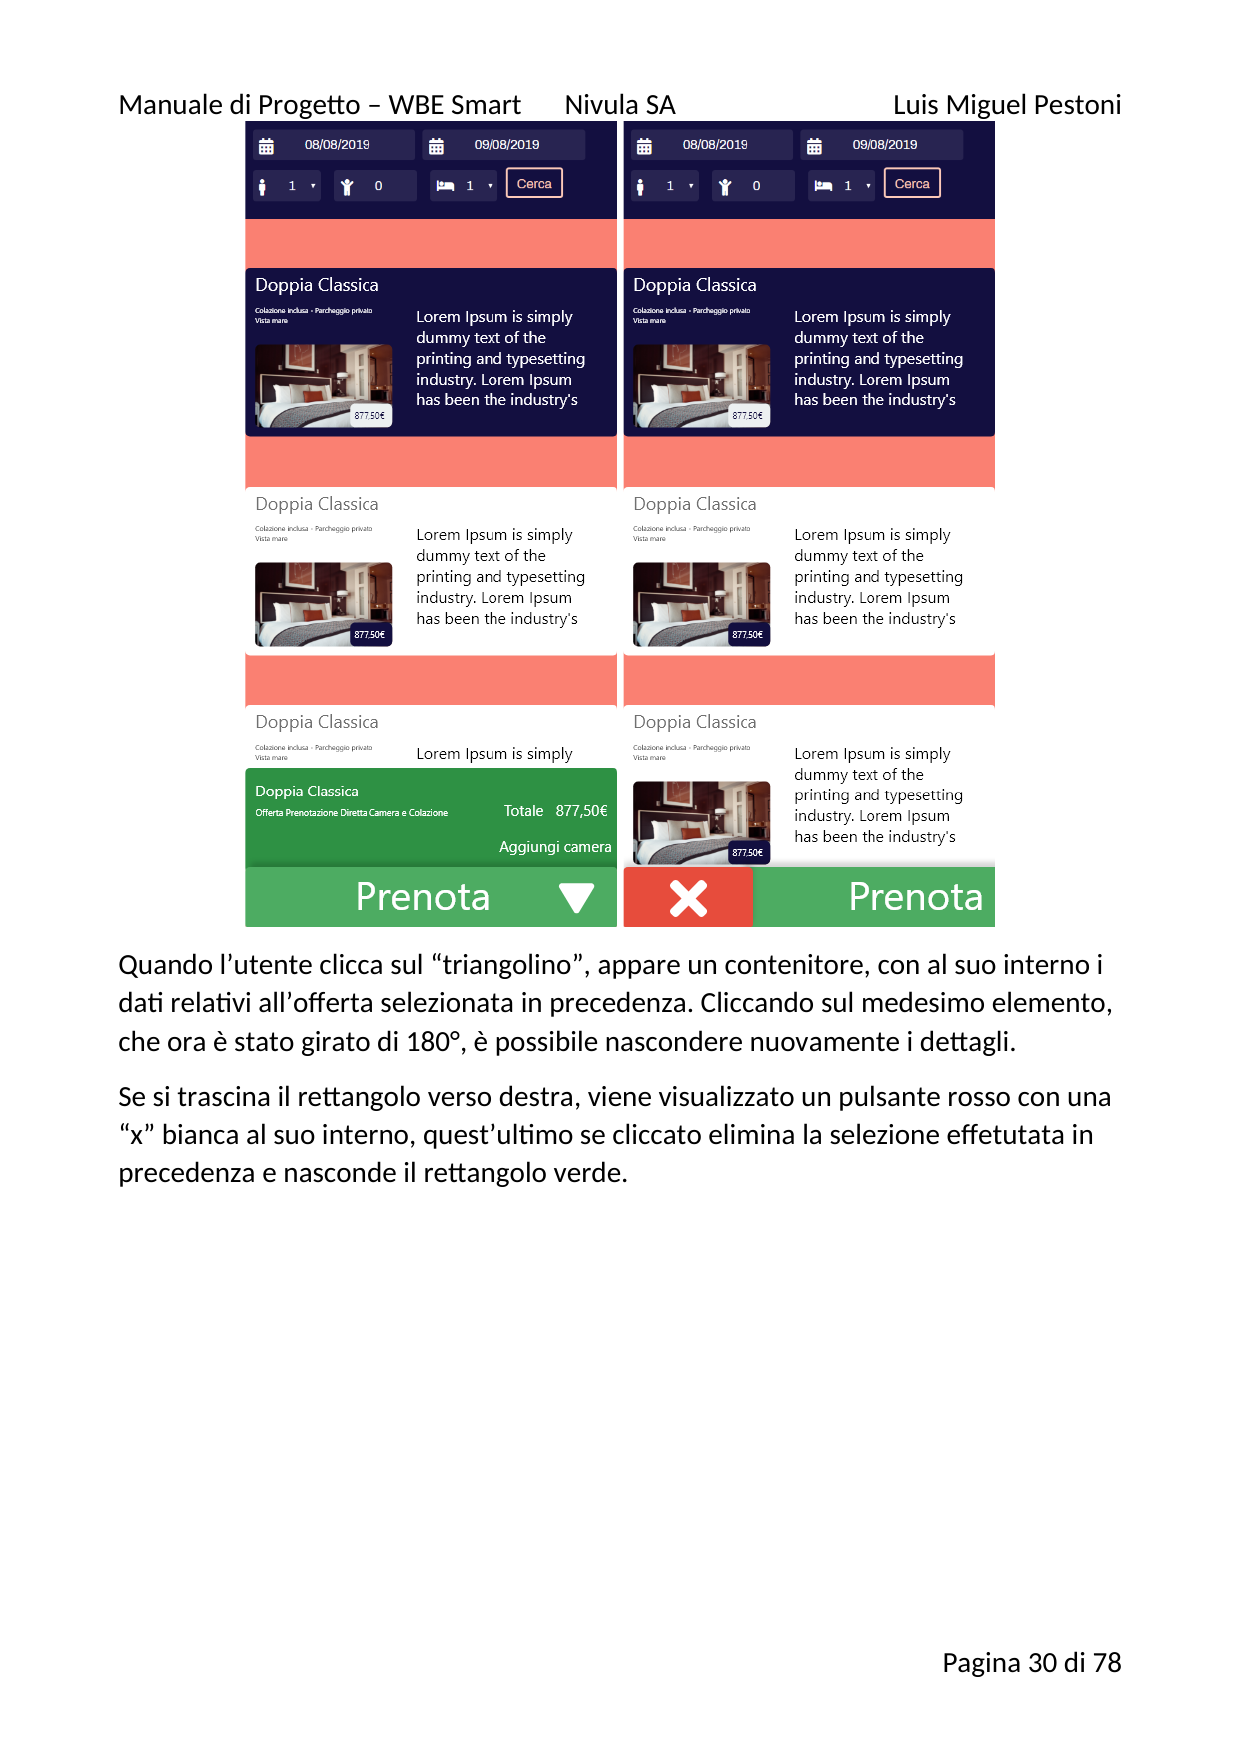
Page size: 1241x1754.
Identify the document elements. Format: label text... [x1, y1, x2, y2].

text Quando l’utente clicca sul “triangolino”, appare un contenitore, con al suo interno i dati relativi all’offerta selezionata in precedenza. Cliccando sul medesimo elemento, che ora è stato girato di 180°, è possibile nascondere nuovamente i dettagli. [118, 946, 1122, 1058]
text Se si trascina il rettangolo verso destra, viene visualizzato un pulsante rosso con una “x” bianca al suo interno, quest’ultimo se cliccato elimina la selezione effetutata in precedenza e nasconde il rettangolo verde. [118, 1078, 1122, 1190]
picture [623, 121, 995, 927]
picture [245, 121, 617, 927]
